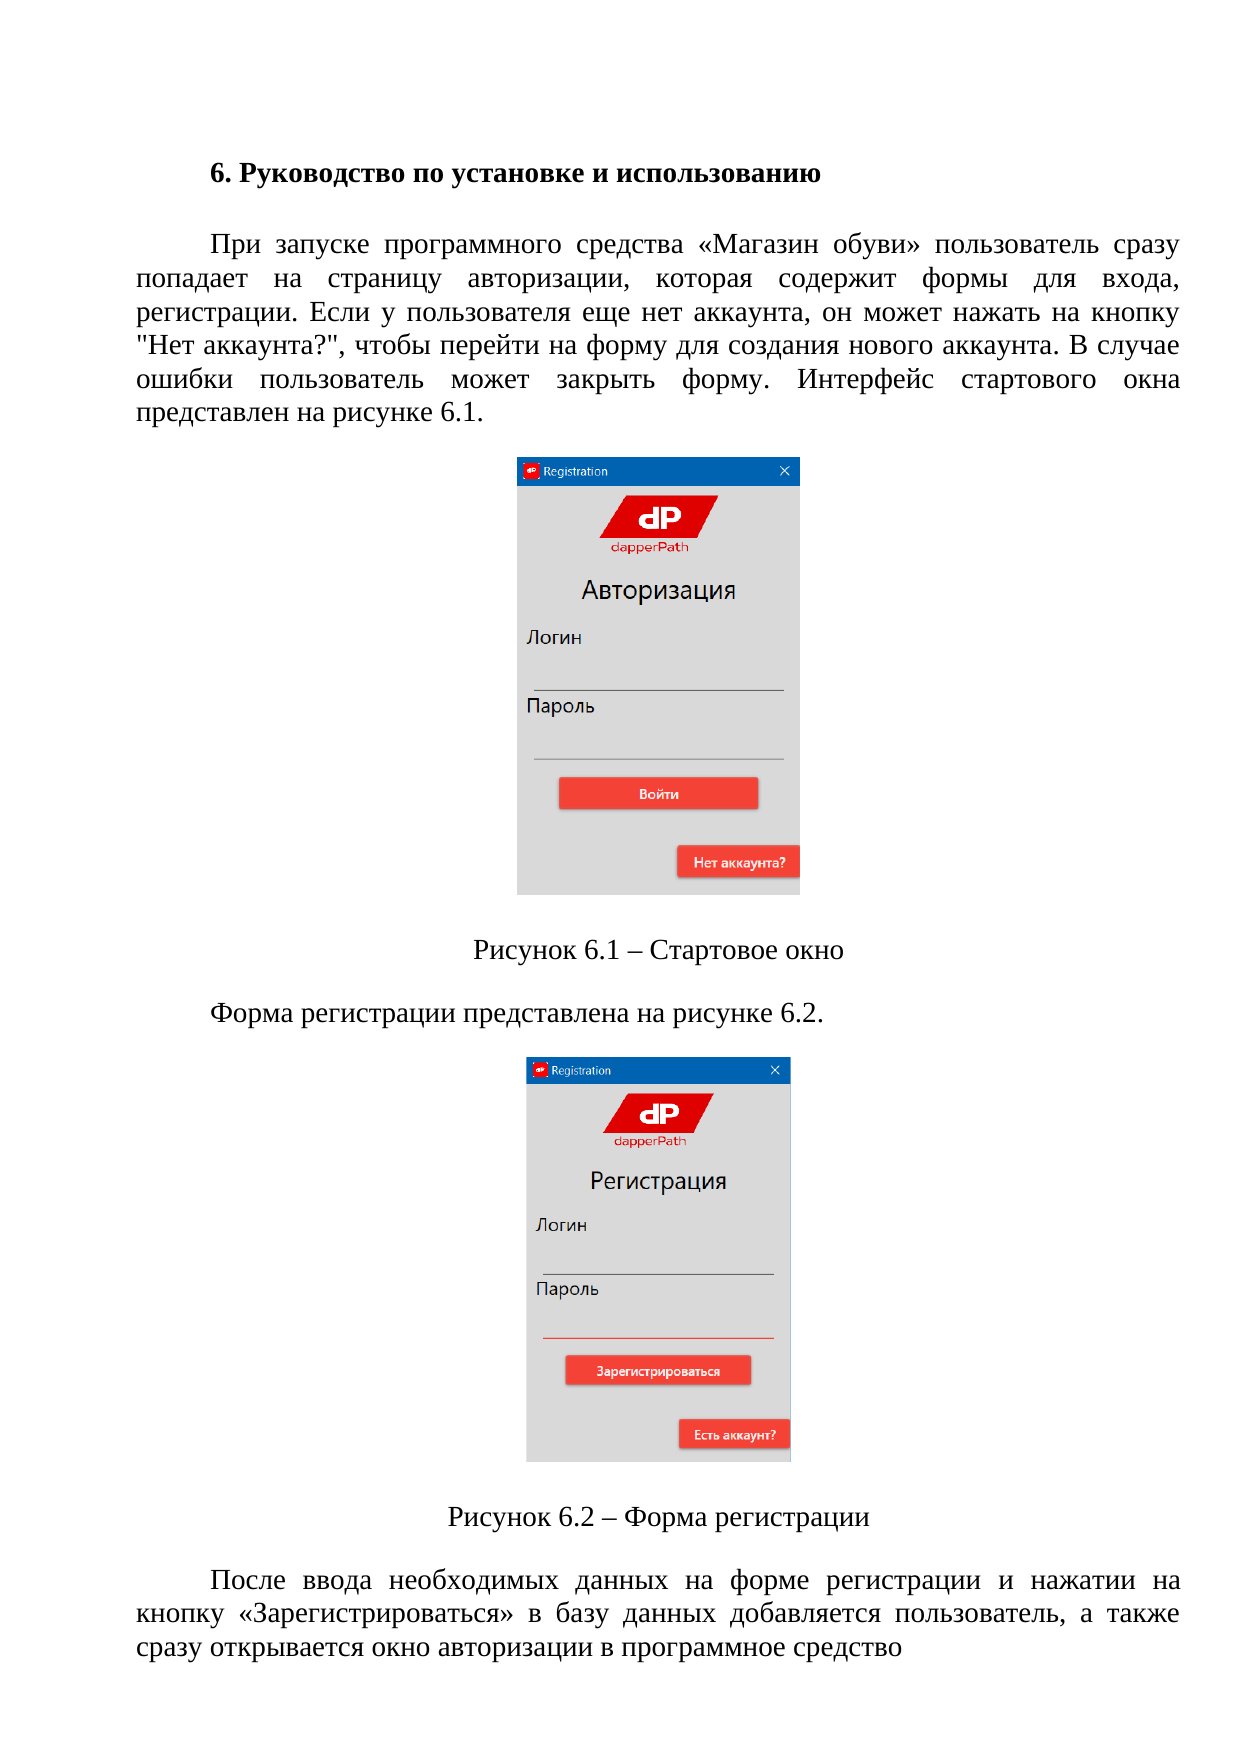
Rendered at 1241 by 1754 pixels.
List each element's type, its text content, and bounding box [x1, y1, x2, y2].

picture [526, 1057, 791, 1462]
text Форма регистрации представлена на рисунке 6.2. [136, 995, 1181, 1029]
text Рисунок 6.2 – Форма регистрации [136, 1499, 1181, 1533]
text После ввода необходимых данных на форме регистрации и нажатии на кнопку «Зарегистрироваться» в базу данных добавляется пользователь, а также сразу открывается окно авторизации в программное средство [136, 1562, 1181, 1662]
picture [517, 457, 800, 895]
text Рисунок 6.1 – Стартовое окно [136, 932, 1181, 966]
text 6. Руководство по установке и использованию [136, 156, 1181, 189]
text При запуске программного средства «Магазин обуви» пользователь сразу попадает на страницу авторизации, которая содержит формы для входа, регистрации. Если у пользователя еще нет аккаунта, он может нажать на кнопку "Нет аккаунта?", чтобы перейти на форму для создания нового аккаунта. В случае ошибки пользователь может закрыть форму. Интерфейс стартового окна представлен на рисунке 6.1. [136, 227, 1181, 428]
